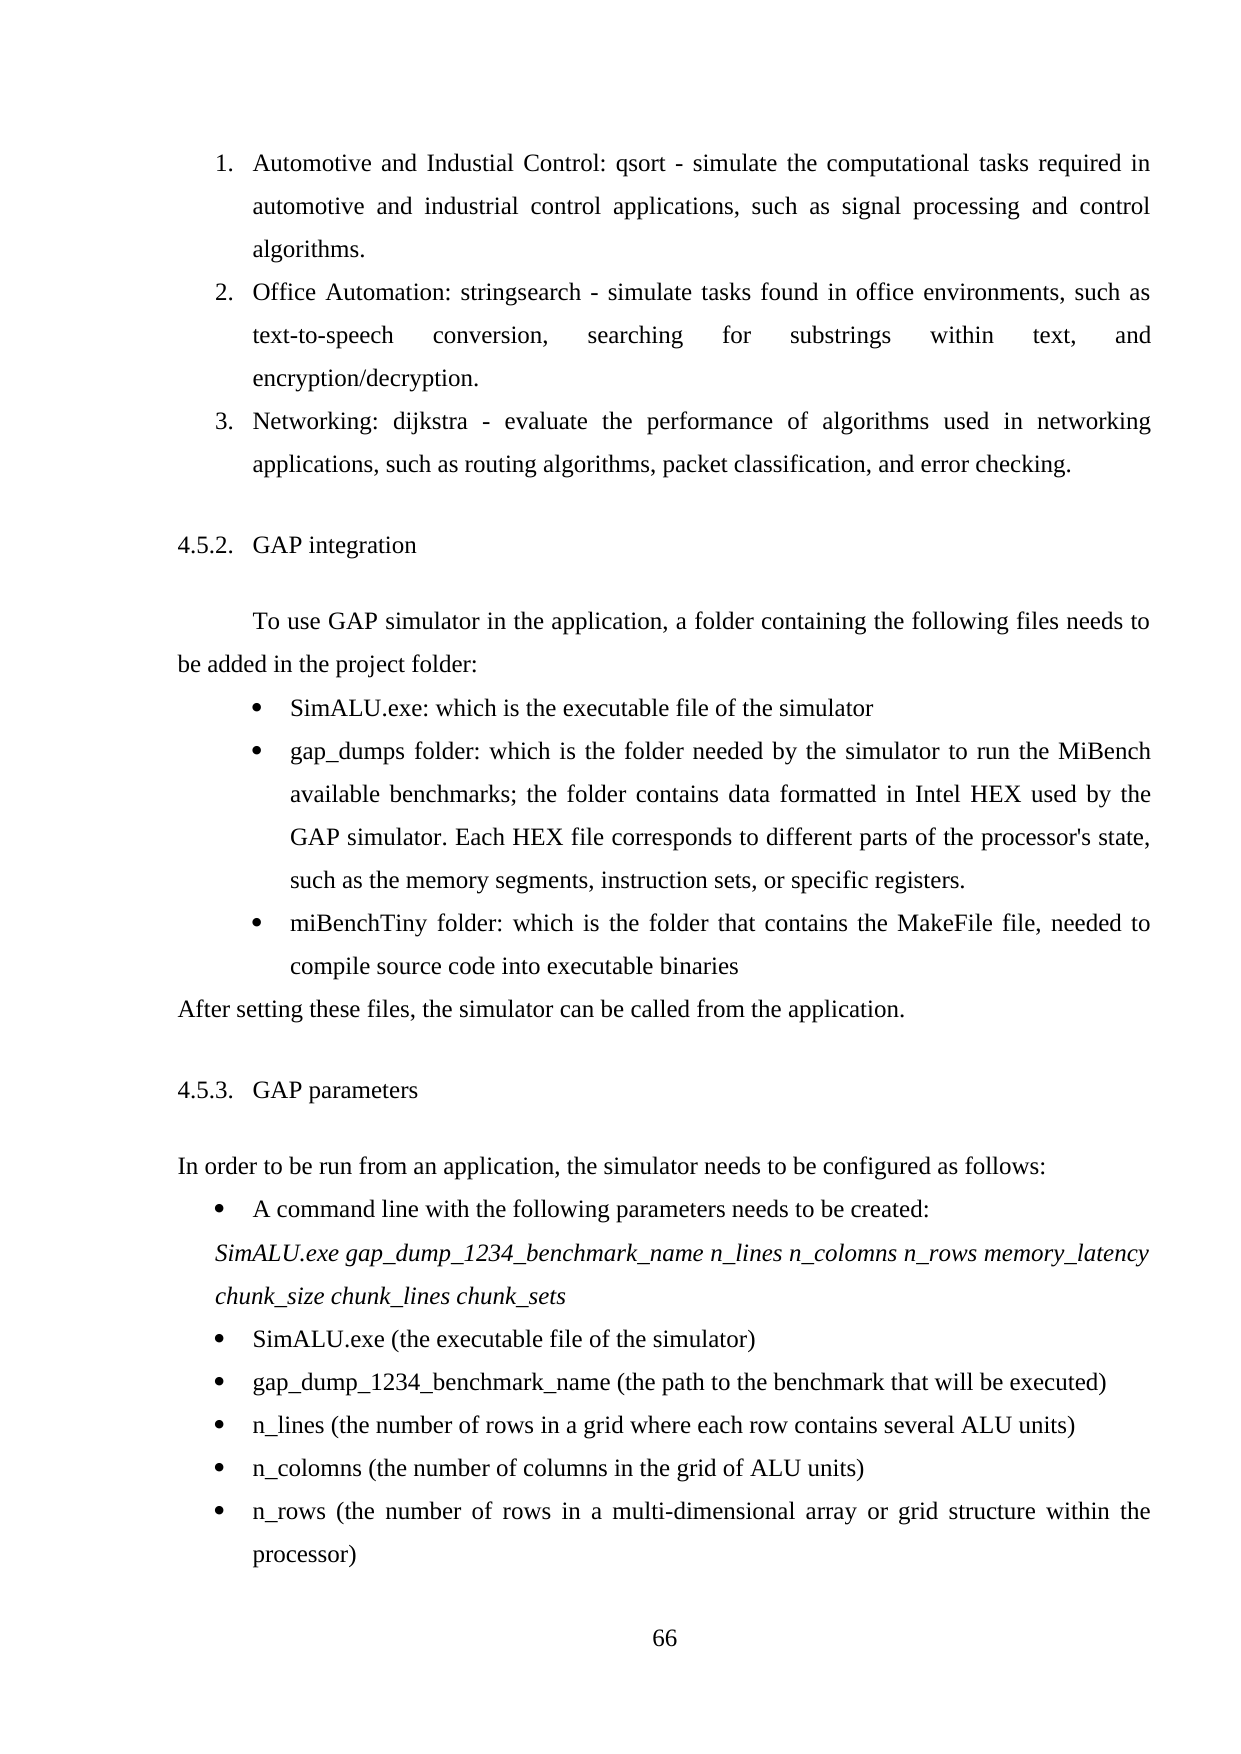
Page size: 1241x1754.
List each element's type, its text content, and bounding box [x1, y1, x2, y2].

text In order to be run from an application, the simulator needs to be configured as follows: [177, 1151, 1152, 1180]
text After setting these files, the simulator can be called from the application. [177, 994, 1152, 1023]
list n_colomns (the number of columns in the grid of ALU units) [215, 1453, 1152, 1482]
list miBenchTiny folder: which is the folder that contains the MakeFile file, needed to compile source code into executable binaries [252, 908, 1152, 980]
list A command line with the following parameters needs to be created: [215, 1194, 1152, 1223]
list SimALU.exe: which is the executable file of the simulator [252, 693, 1152, 721]
list gap_dumps folder: which is the folder needed by the simulator to run the MiBench available benchmarks; the folder contains data formatted in Intel HEX used by the GAP simulator. Each HEX file corresponds to different parts of the processor's state, such as the memory segments, instruction sets, or specific registers. [252, 736, 1152, 894]
list SimALU.exe (the executable file of the simulator) [215, 1324, 1152, 1353]
list Automotive and Industial Control: qsort - simulate the computational tasks required in automotive and industrial control applications, such as signal processing and control algorithms. [215, 148, 1152, 263]
list Office Automation: stringsearch - simulate tasks found in office environments, such as text-to-speech conversion, searching for substrings within text, and encryption/decryption. [215, 277, 1152, 392]
text SimALU.exe gap_dump_1234_benchmark_name n_lines n_colomns n_rows memory_latency chunk_size chunk_lines chunk_sets [215, 1238, 1152, 1309]
list n_rows (the number of rows in a multi-dimensional array or grid structure within the processor) [215, 1496, 1152, 1568]
list n_lines (the number of rows in a grid where each row contains several ALU units) [215, 1410, 1152, 1439]
subtitle GAP integration [177, 530, 1152, 559]
subtitle GAP parameters [177, 1075, 1152, 1104]
text To use GAP simulator in the application, a folder containing the following files needs to be added in the project folder: [177, 606, 1152, 678]
list Networking: dijkstra - evaluate the performance of algorithms used in networking applications, such as routing algorithms, packet classification, and error checking. [215, 406, 1152, 478]
list gap_dump_1234_benchmark_name (the path to the benchmark that will be executed) [215, 1367, 1152, 1396]
